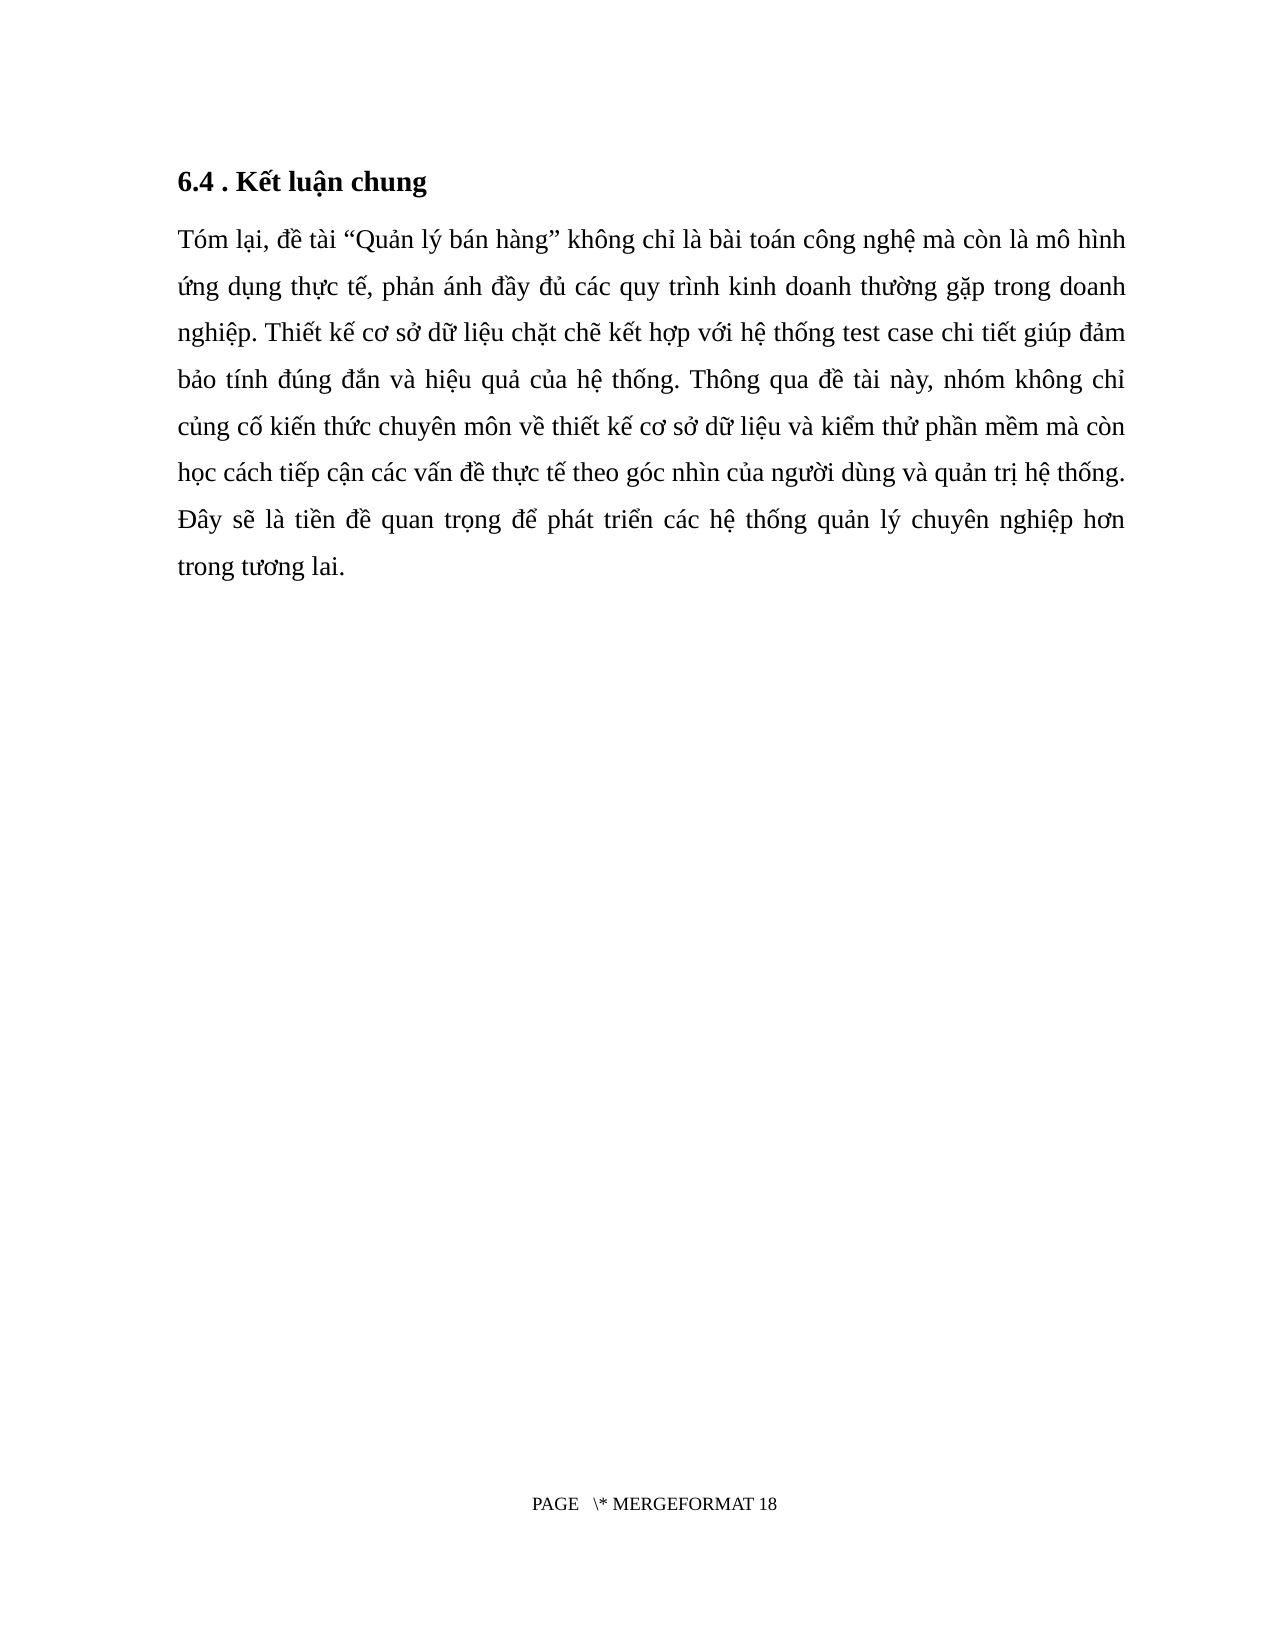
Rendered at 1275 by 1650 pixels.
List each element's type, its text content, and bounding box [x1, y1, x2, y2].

text Tóm lại, đề tài “Quản lý bán hàng” không chỉ là bài toán công nghệ mà còn là mô hình ứng dụng thực tế, phản ánh đầy đủ các quy trình kinh doanh thường gặp trong doanh nghiệp. Thiết kế cơ sở dữ liệu chặt chẽ kết hợp với hệ thống test case chi tiết giúp đảm bảo tính đúng đắn và hiệu quả của hệ thống. Thông qua đề tài này, nhóm không chỉ củng cố kiến thức chuyên môn về thiết kế cơ sở dữ liệu và kiểm thử phần mềm mà còn học cách tiếp cận các vấn đề thực tế theo góc nhìn của người dùng và quản trị hệ thống. Đây sẽ là tiền đề quan trọng để phát triển các hệ thống quản lý chuyên nghiệp hơn trong tương lai. [177, 223, 1127, 581]
subtitle 6.4 . Kết luận chung [177, 164, 1127, 198]
